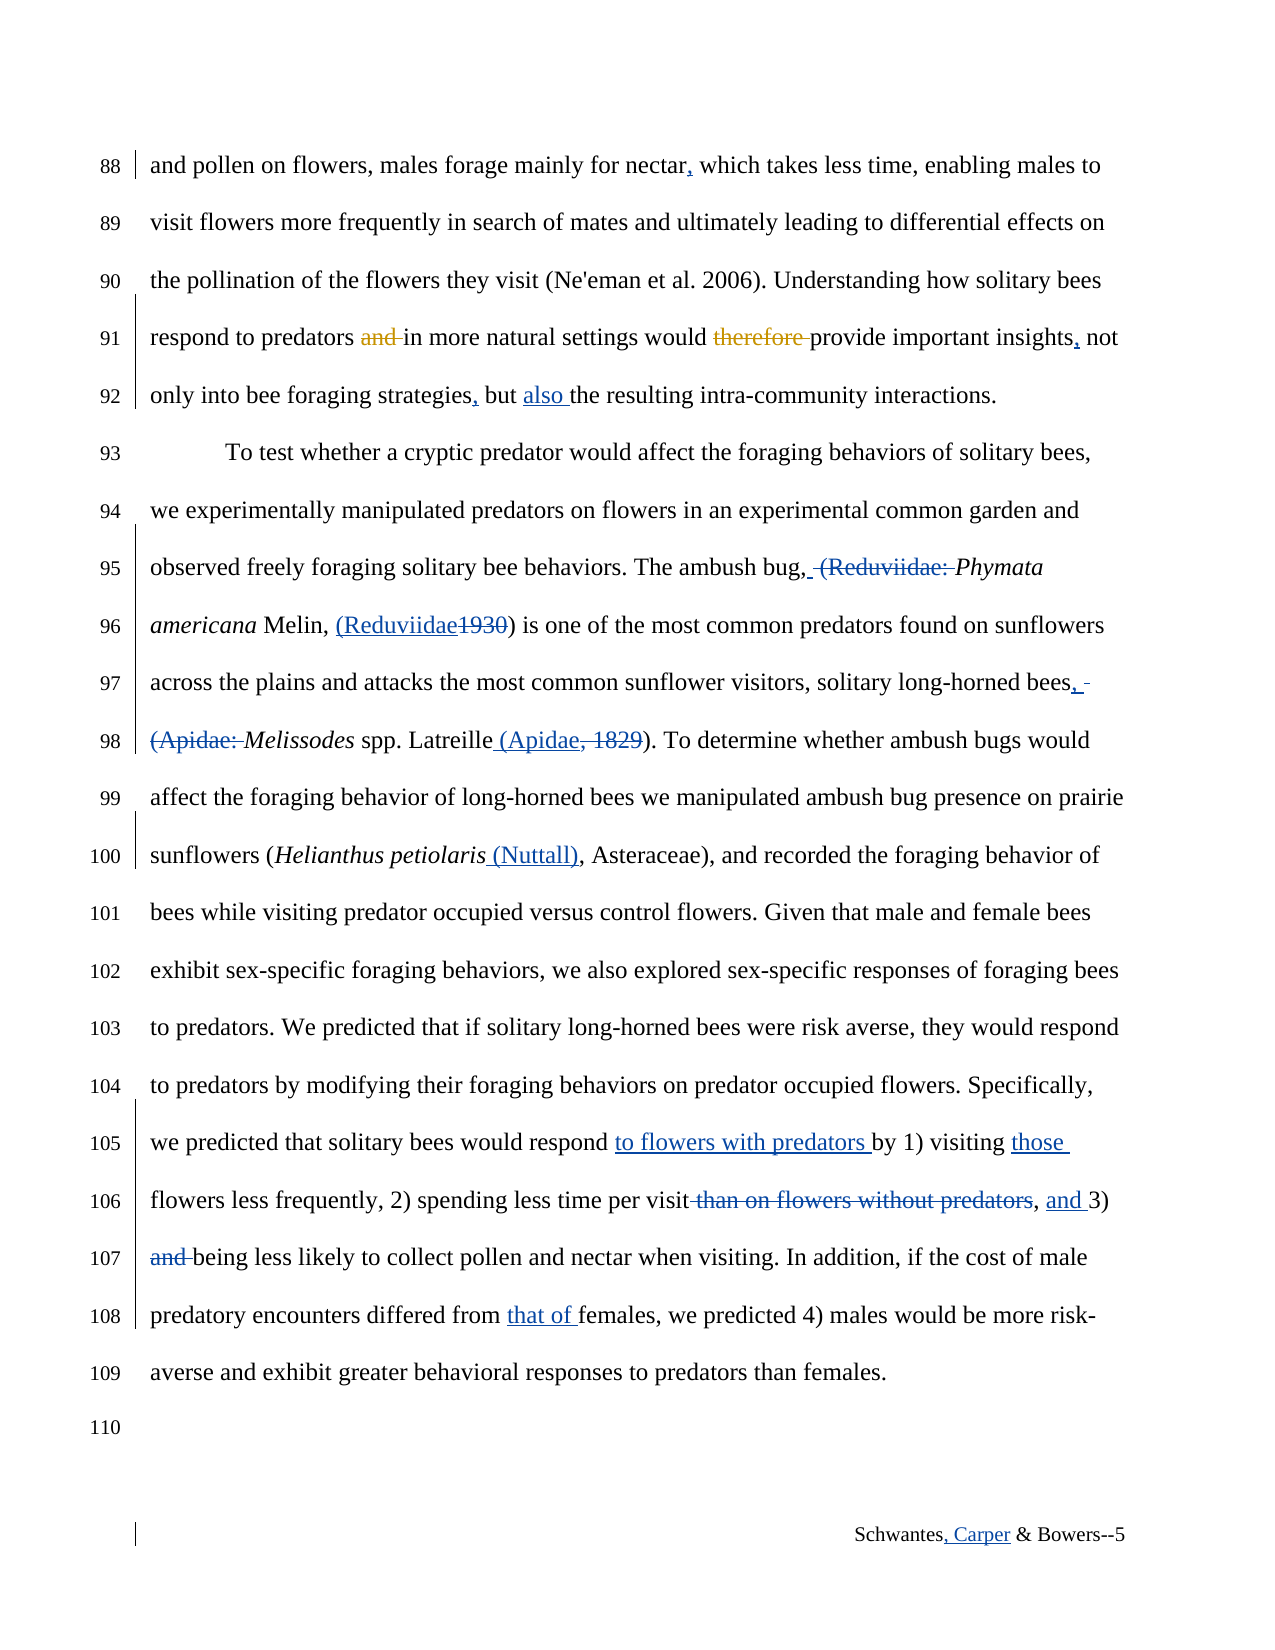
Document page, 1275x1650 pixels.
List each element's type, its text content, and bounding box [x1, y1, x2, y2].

text To test whether a cryptic predator would affect the foraging behaviors of solitary bees, we experimentally manipulated predators on flowers in an experimental common garden and observed freely foraging solitary bee behaviors. The ambush bug,Phymata americana Melin, ) is one of the most common predators found on sunflowers across the plains and attacks the most common sunflower visitors, solitary long-horned beesMelissodes spp. Latreille). To determine whether ambush bugs would affect the foraging behavior of long-horned bees we manipulated ambush bug presence on prairie sunflowers (Helianthus petiolaris, Asteraceae), and recorded the foraging behavior of bees while visiting predator occupied versus control flowers. Given that male and female bees exhibit sex-specific foraging behaviors, we also explored sex-specific responses of foraging bees to predators. We predicted that if solitary long-horned bees were risk averse, they would respond to predators by modifying their foraging behaviors on predator occupied flowers. Specifically, we predicted that solitary bees would respond by 1) visiting flowers less frequently, 2) spending less time per visit, 3) being less likely to collect pollen and nectar when visiting. In addition, if the cost of male predatory encounters differed from females, we predicted 4) males would be more risk-averse and exhibit greater behavioral responses to predators than females. [150, 437, 1125, 1386]
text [150, 150, 1125, 409]
